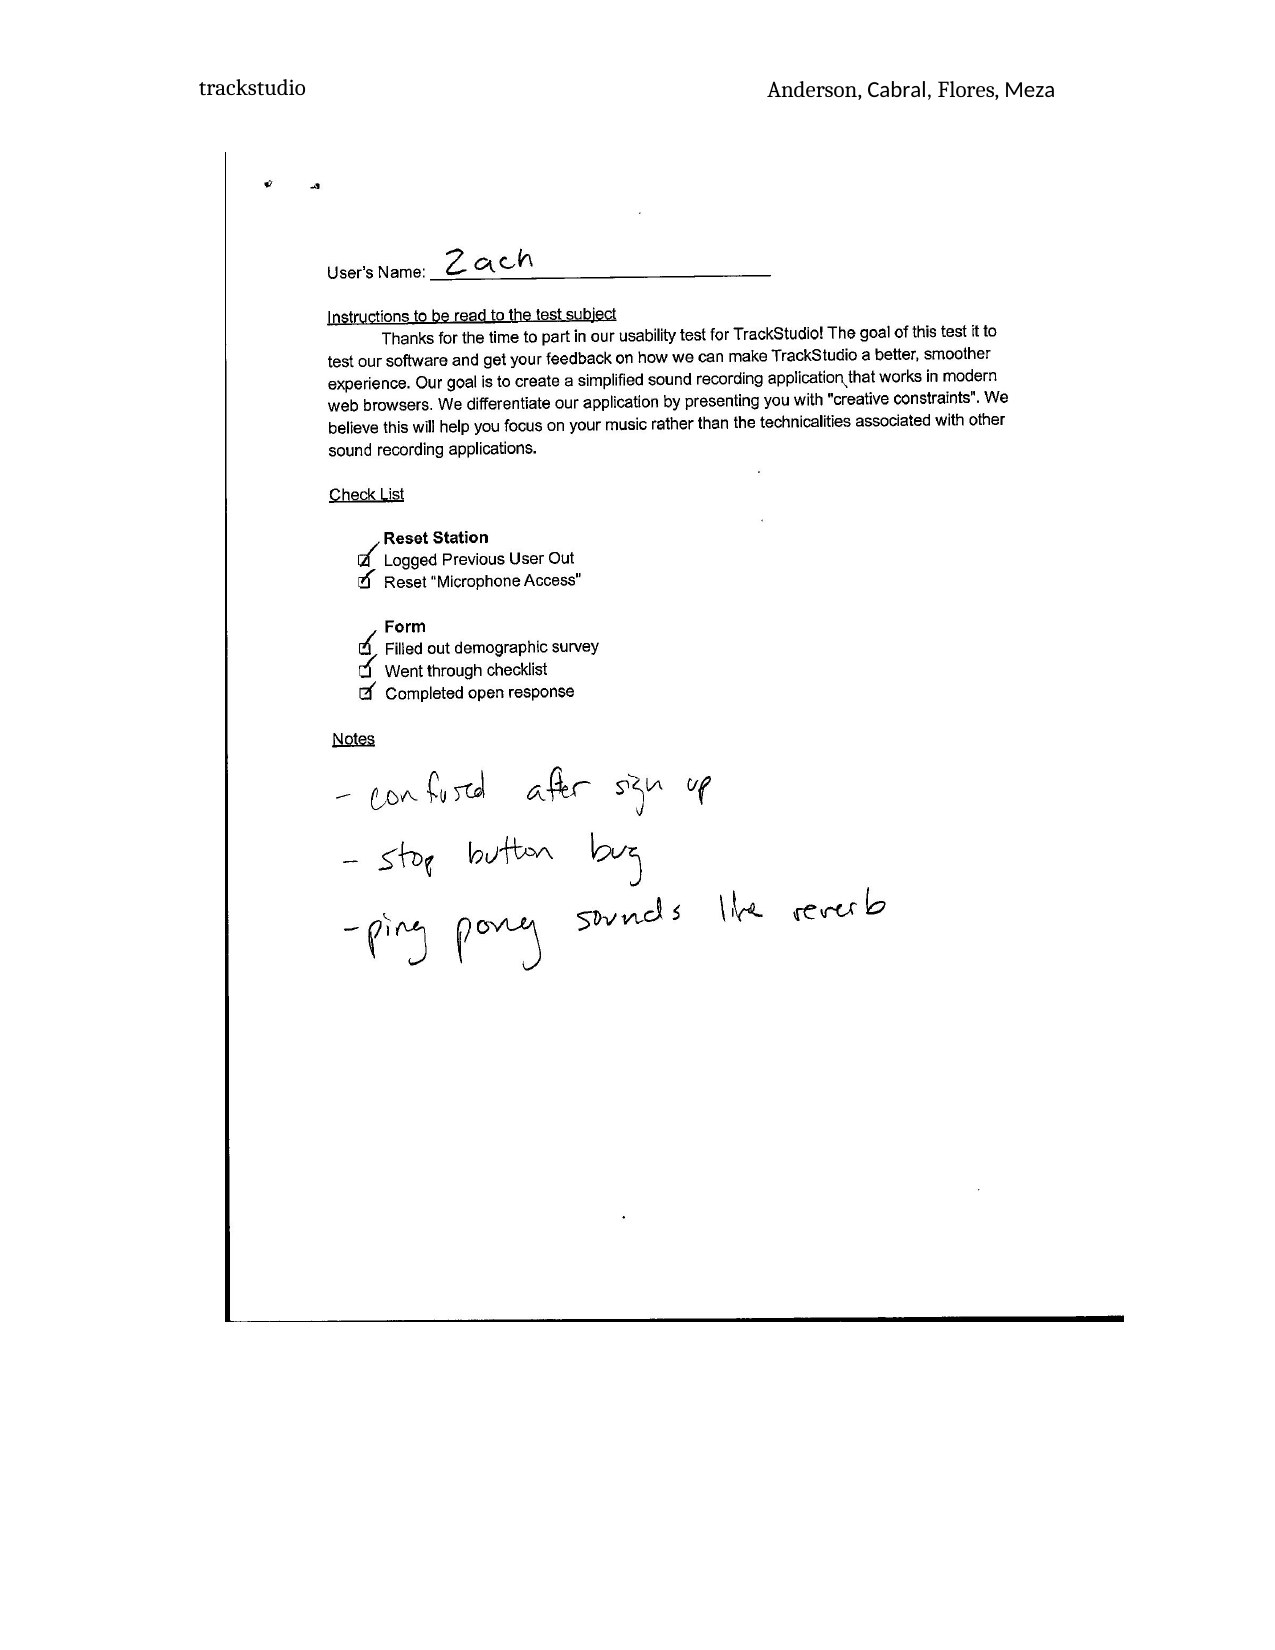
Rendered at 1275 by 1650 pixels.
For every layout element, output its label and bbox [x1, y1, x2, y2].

picture [225, 152, 1124, 1322]
